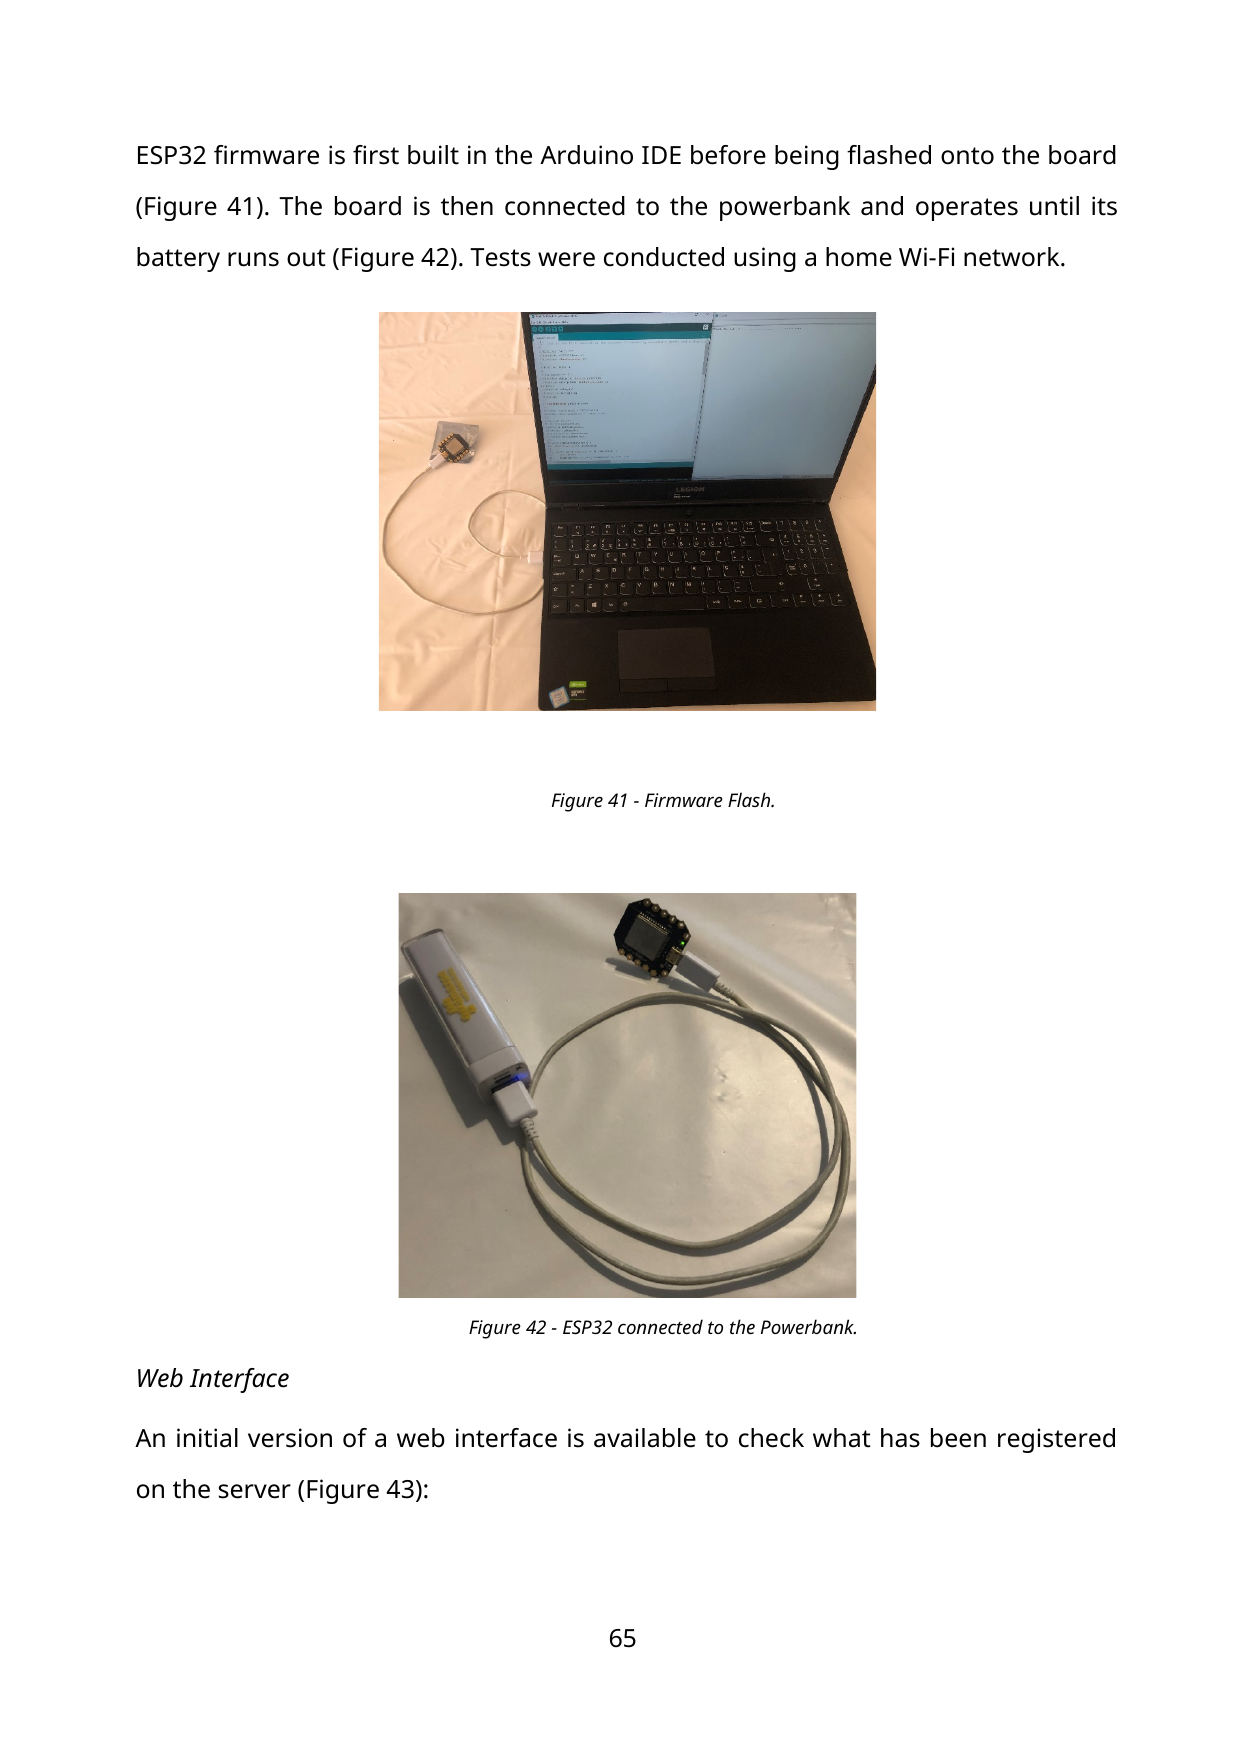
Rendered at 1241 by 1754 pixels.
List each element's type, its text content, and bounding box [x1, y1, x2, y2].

text Figure 42 - ESP32 connected to the Powerbank. [135, 1315, 1119, 1340]
text Figure 41 - Firmware Flash. [135, 787, 1119, 812]
picture [378, 312, 877, 711]
text ESP32 firmware is first built in the Arduino IDE before being flashed onto the board (Figure 41). The board is then connected to the powerbank and operates until its battery runs out (Figure 42). Tests were conducted using a home Wi-Fi network. [135, 137, 1119, 274]
picture [398, 893, 857, 1298]
subtitle Web Interface [135, 1361, 1119, 1395]
text An initial version of a web interface is available to check what has been registered on the server (Figure 43): [135, 1421, 1119, 1506]
